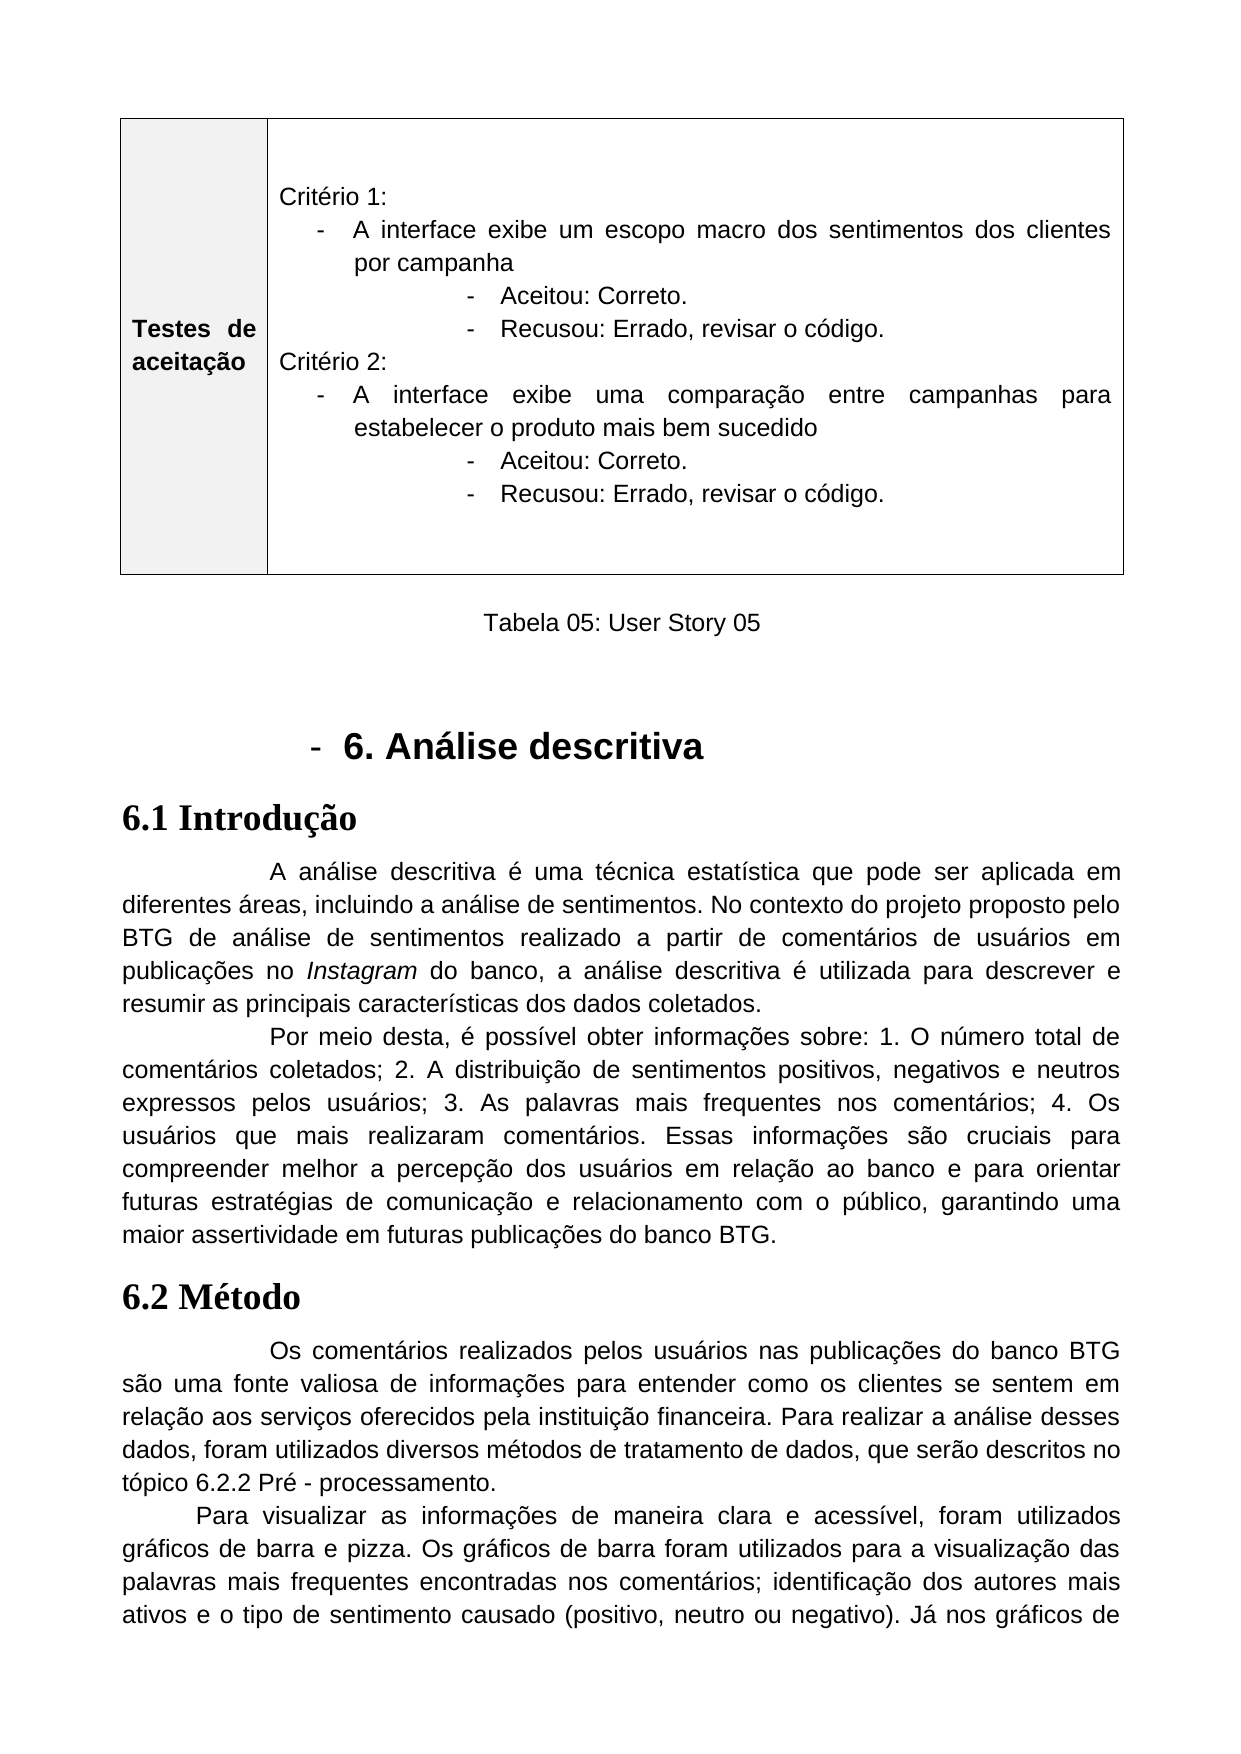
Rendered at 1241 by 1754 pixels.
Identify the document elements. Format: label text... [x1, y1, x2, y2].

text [122, 1501, 1122, 1629]
subtitle 6. Análise descritiva [309, 724, 1122, 768]
text Por meio desta, é possível obter informações sobre: 1. O número total de comentários coletados; 2. A distribuição de sentimentos positivos, negativos e neutros expressos pelos usuários; 3. As palavras mais frequentes nos comentários; 4. Os usuários que mais realizaram comentários. Essas informações são cruciais para compreender melhor a percepção dos usuários em relação ao banco e para orientar futuras estratégias de comunicação e relacionamento com o público, garantindo uma maior assertividade em futuras publicações do banco BTG. [122, 1022, 1122, 1249]
subtitle 6.1 Introdução [122, 795, 1122, 838]
table_cell Testes de aceitação [121, 119, 267, 574]
text A análise descritiva é uma técnica estatística que pode ser aplicada em diferentes áreas, incluindo a análise de sentimentos. No contexto do projeto proposto pelo BTG de análise de sentimentos realizado a partir de comentários de usuários em publicações no Instagram do banco, a análise descritiva é utilizada para descrever e resumir as principais características dos dados coletados. [122, 857, 1122, 1018]
subtitle 6.2 Método [122, 1274, 1122, 1317]
table_cell Critério 1: A interface exibe um escopo macro dos sentimentos dos clientes por campanha Aceitou: Correto. Recusou: Errado, revisar o código. Critério 2: A interface exibe uma comparação entre campanhas para estabelecer o produto mais bem sucedido Aceitou: Correto. Recusou: Errado, revisar o código. [268, 119, 1123, 574]
text Tabela 05: User Story 05 [122, 608, 1122, 637]
text Os comentários realizados pelos usuários nas publicações do banco BTG são uma fonte valiosa de informações para entender como os clientes se sentem em relação aos serviços oferecidos pela instituição financeira. Para realizar a análise desses dados, foram utilizados diversos métodos de tratamento de dados, que serão descritos no tópico 6.2.2 Pré - processamento. [122, 1336, 1122, 1497]
